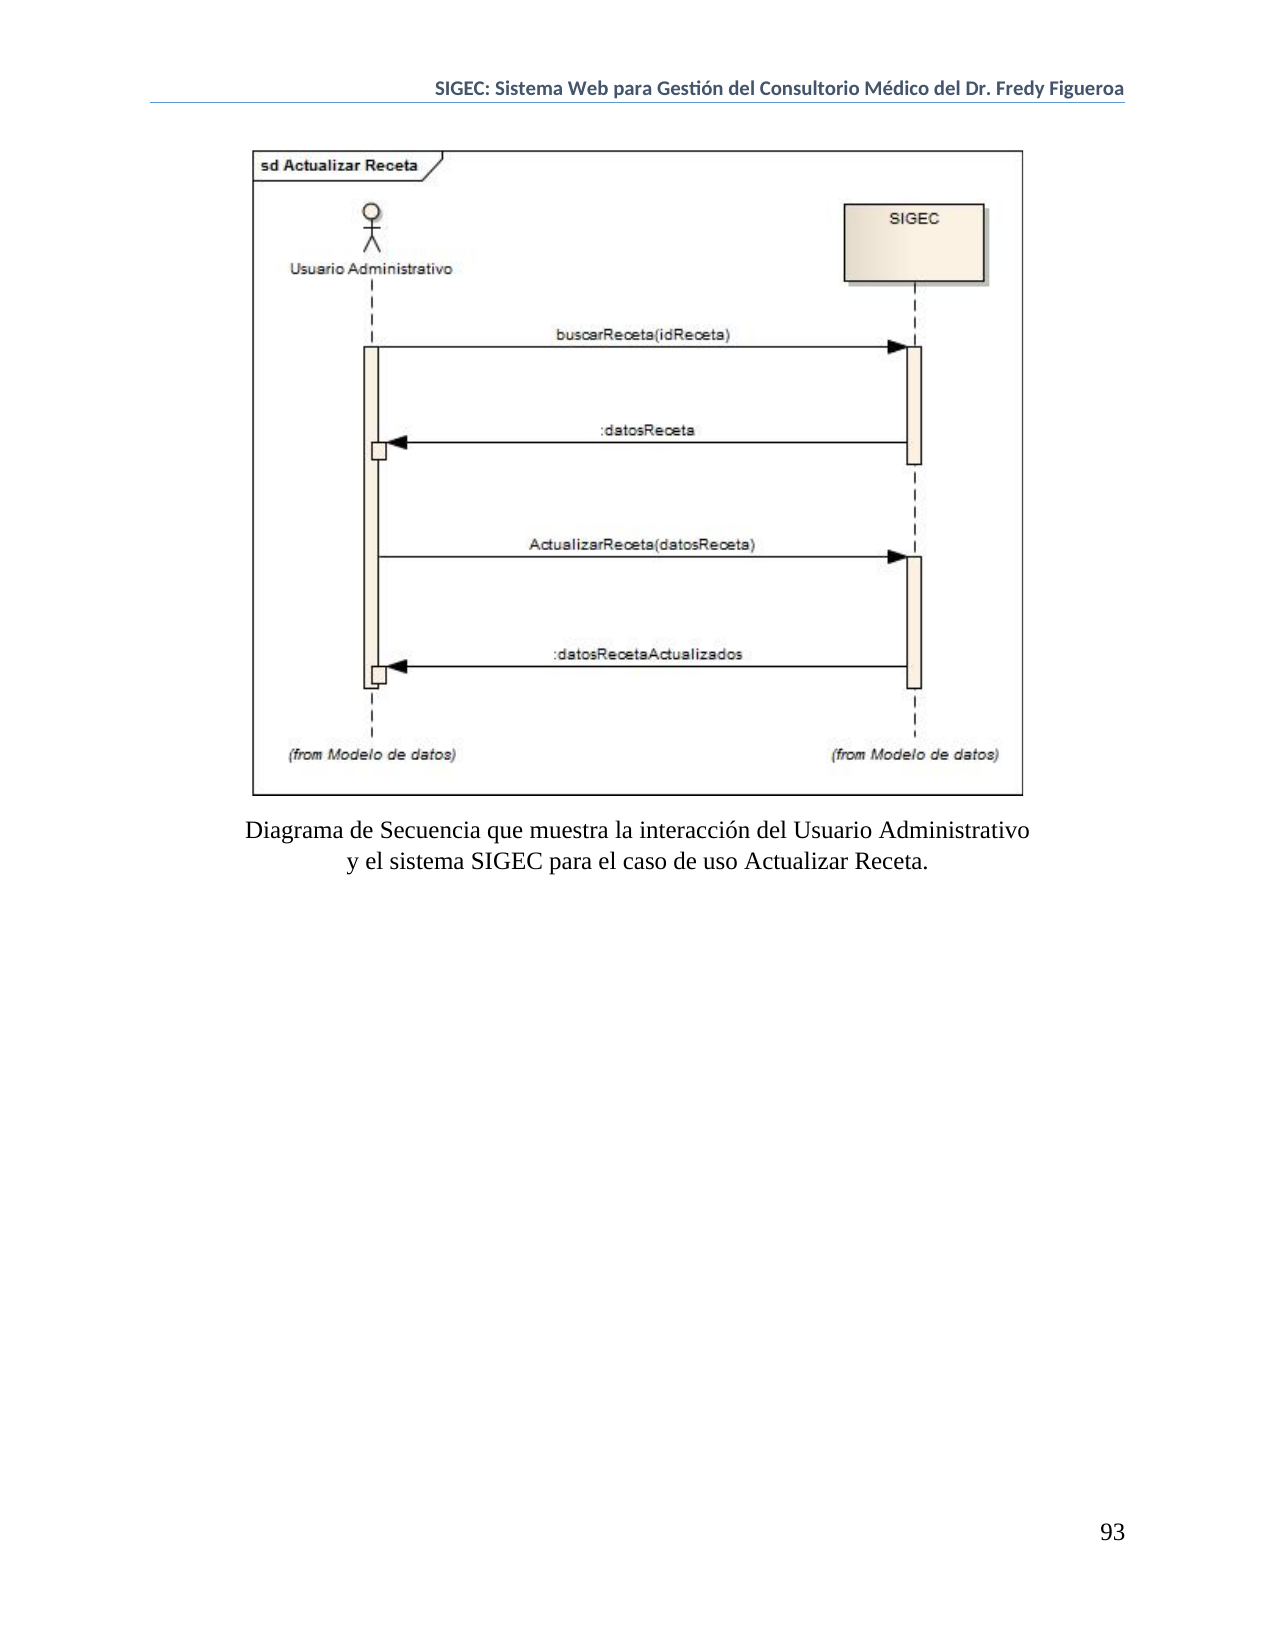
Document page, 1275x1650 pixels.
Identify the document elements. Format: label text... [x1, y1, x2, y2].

picture [252, 150, 1024, 796]
text Diagrama de Secuencia que muestra la interacción del Usuario Administrativo [150, 815, 1125, 843]
text y el sistema SIGEC para el caso de uso Actualizar Receta. [150, 846, 1125, 874]
